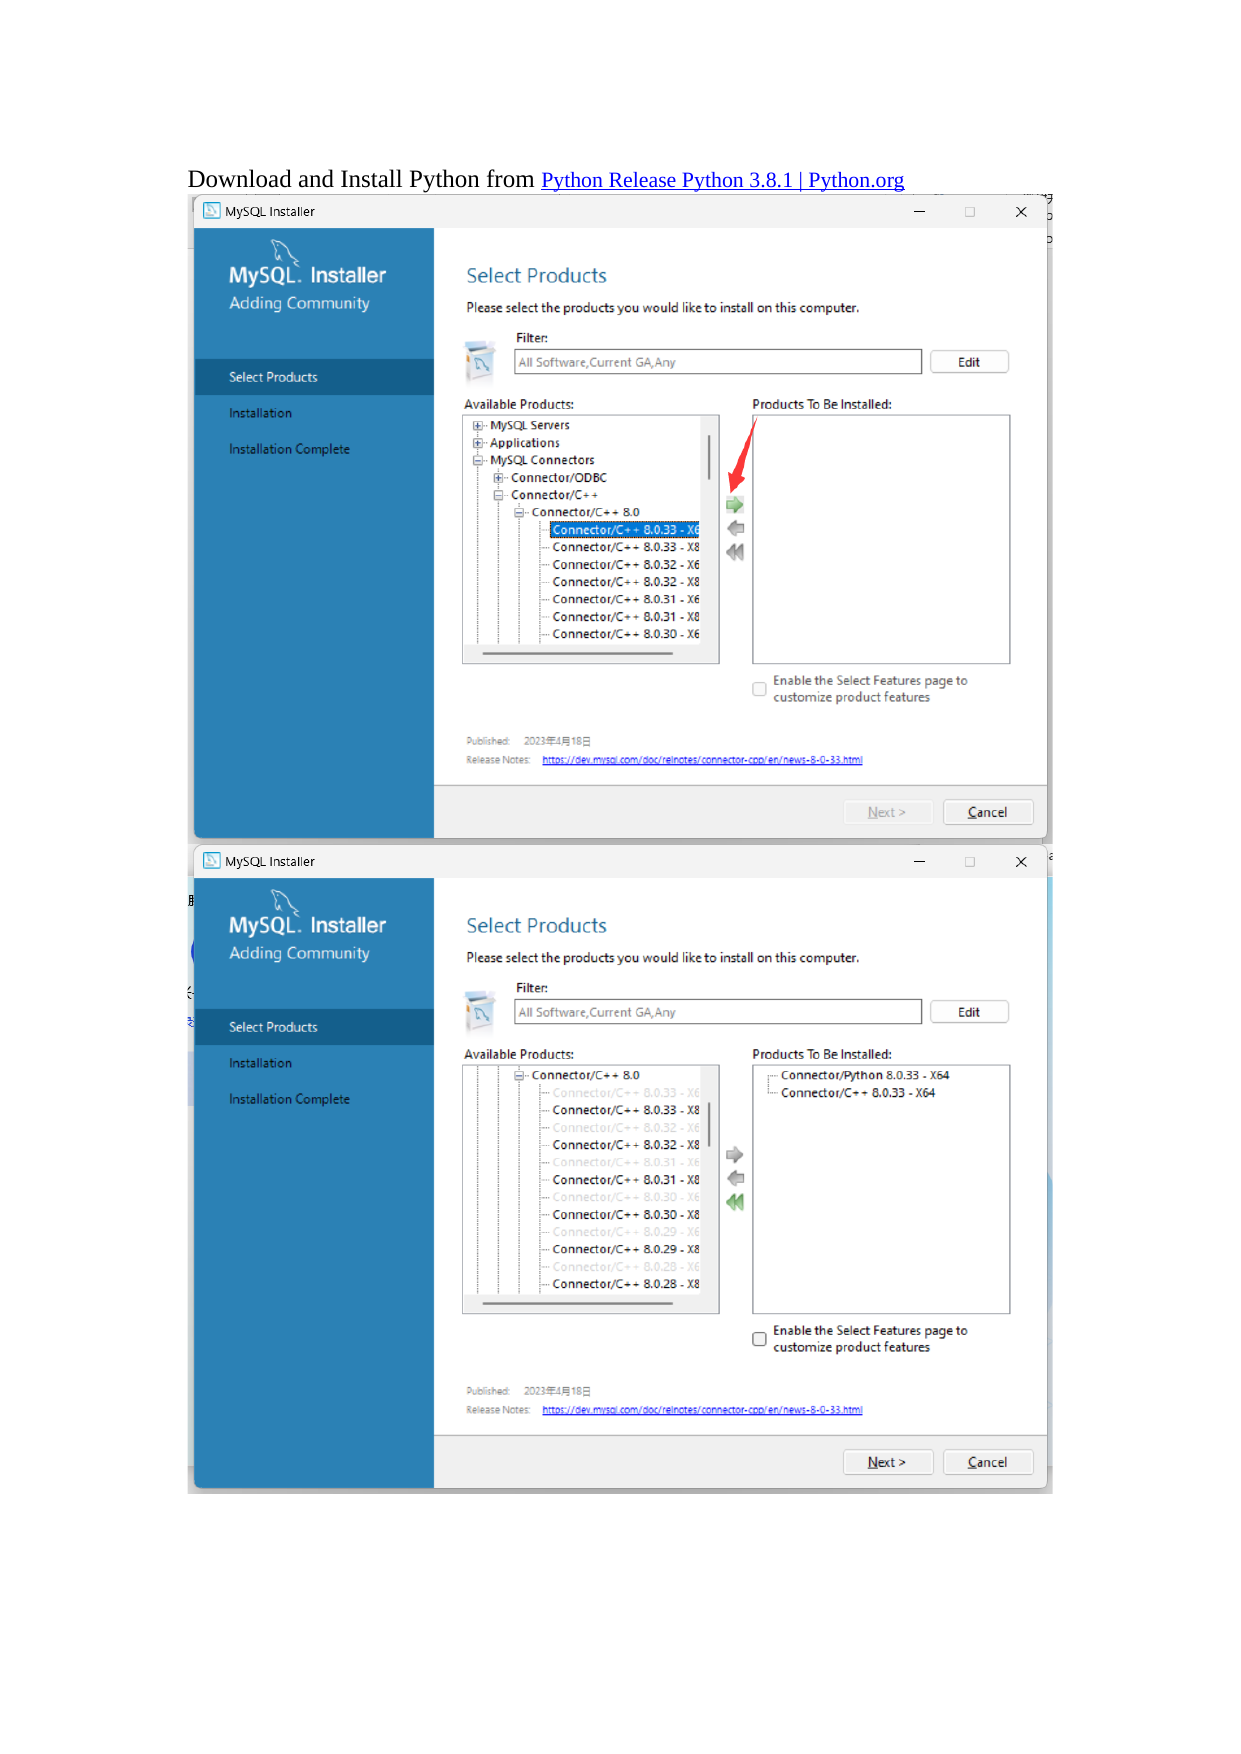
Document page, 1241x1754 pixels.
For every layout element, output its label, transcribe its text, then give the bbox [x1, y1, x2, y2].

list Download and Install Python from Python Release Python 3.8.1 | Python.org [187, 162, 1053, 194]
picture [187, 194, 1053, 1494]
